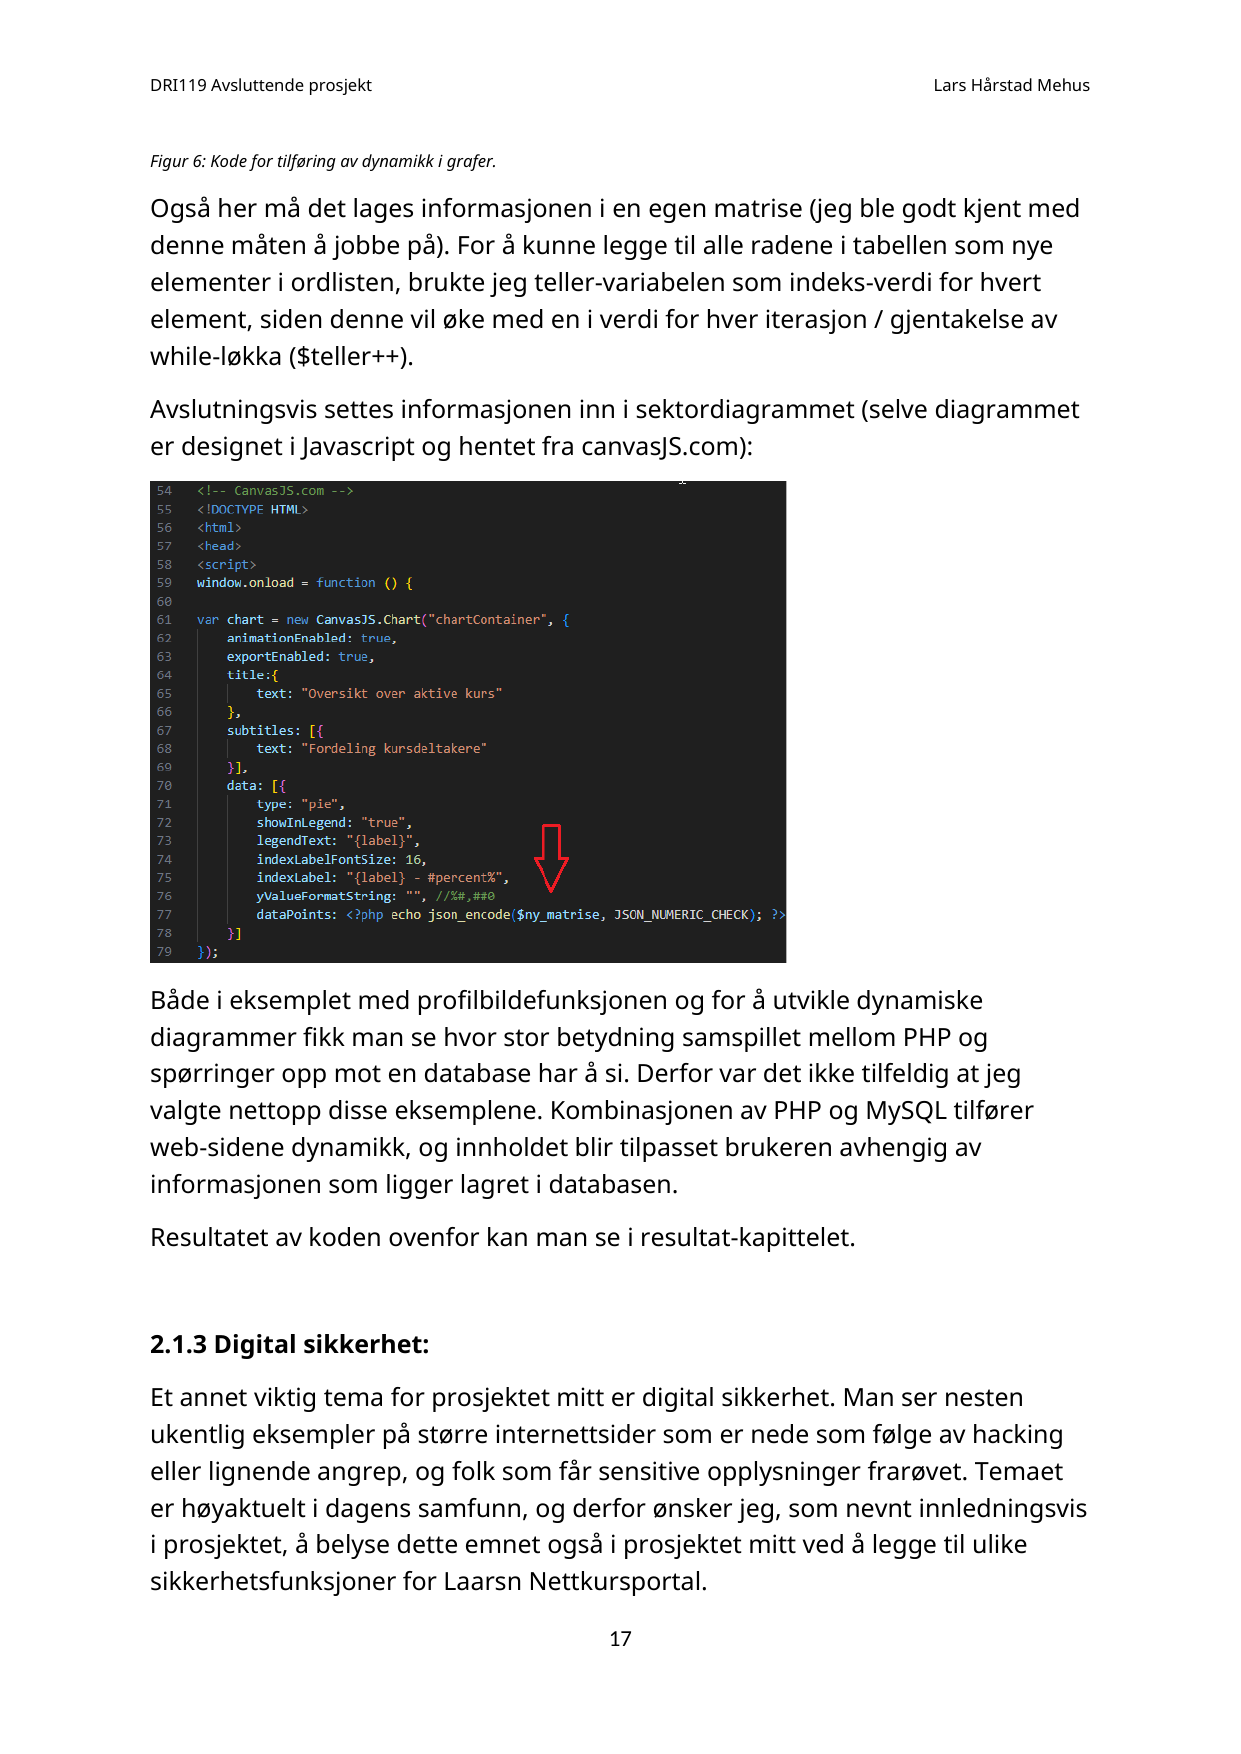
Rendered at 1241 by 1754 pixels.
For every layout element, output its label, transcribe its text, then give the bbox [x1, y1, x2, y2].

text Også her må det lages informasjonen i en egen matrise (jeg ble godt kjent med denne måten å jobbe på). For å kunne legge til alle radene i tabellen som nye elementer i ordlisten, brukte jeg teller-variabelen som indeks-verdi for hvert element, siden denne vil øke med en i verdi for hver iterasjon / gjentakelse av while-løkka ($teller++). [150, 191, 1090, 372]
text Resultatet av koden ovenfor kan man se i resultat-kapittelet. [150, 1220, 1090, 1254]
text Både i eksemplet med profilbildefunksjonen og for å utvikle dynamiske diagrammer fikk man se hvor stor betydning samspillet mellom PHP og spørringer opp mot en database har å si. Derfor var det ikke tilfeldig at jeg valgte nettopp disse eksemplene. Kombinasjonen av PHP og MySQL tilfører web-sidene dynamikk, og innholdet blir tilpasset brukeren avhengig av informasjonen som ligger lagret i databasen. [150, 982, 1090, 1200]
text 2.1.3 Digital sikkerhet: [150, 1327, 1090, 1361]
text Et annet viktig tema for prosjektet mitt er digital sikkerhet. Man ser nesten ukentlig eksempler på større internettsider som er nede som følge av hacking eller lignende angrep, og folk som får sensitive opplysninger frarøvet. Temaet er høyaktuelt i dagens samfunn, og derfor ønsker jeg, som nevnt innledningsvis i prosjektet, å belyse dette emnet også i prosjektet mitt ved å legge til ulike sikkerhetsfunksjoner for Laarsn Nettkursportal. [150, 1380, 1090, 1598]
text Avslutningsvis settes informasjonen inn i sektordiagrammet (selve diagrammet er designet i Javascript og hentet fra canvasJS.com): [150, 392, 1090, 462]
picture [150, 481, 787, 963]
text Figur 6: Kode for tilføring av dynamikk i grafer. [150, 150, 1090, 173]
